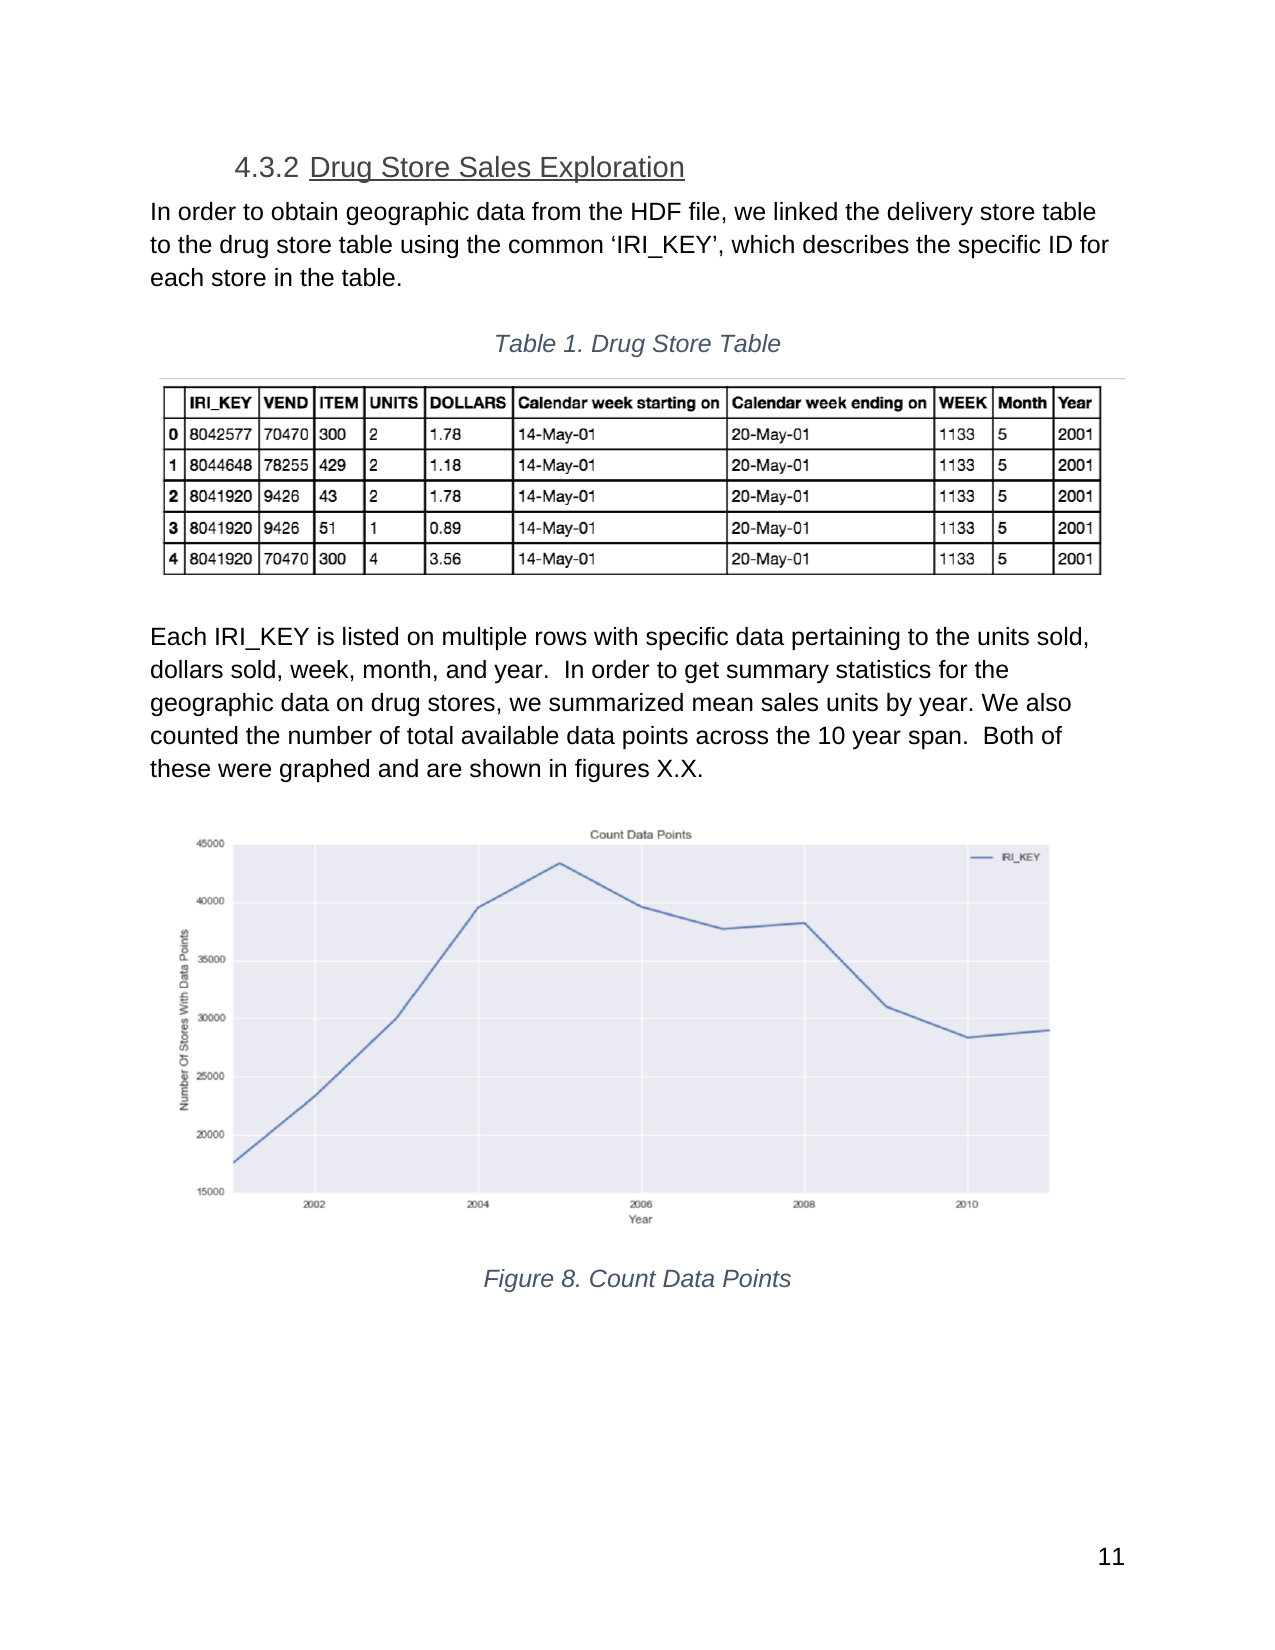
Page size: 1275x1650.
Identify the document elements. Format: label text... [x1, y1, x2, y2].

picture [150, 820, 1124, 1260]
picture [150, 378, 1125, 585]
text In order to obtain geographic data from the HDF file, we linked the delivery store table to the drug store table using the common ‘IRI_KEY’, which describes the specific ID for each store in the table. [150, 197, 1125, 292]
subtitle Drug Store Sales Exploration [234, 150, 1125, 183]
text Each IRI_KEY is listed on multiple rows with specific data pertaining to the units sold, dollars sold, week, month, and year. In order to get summary statistics for the geographic data on drug stores, we summarized mean sales units by year. We also counted the number of total available data points across the 10 year span. Both of these were graphed and are shown in figures X.X. [150, 622, 1125, 783]
